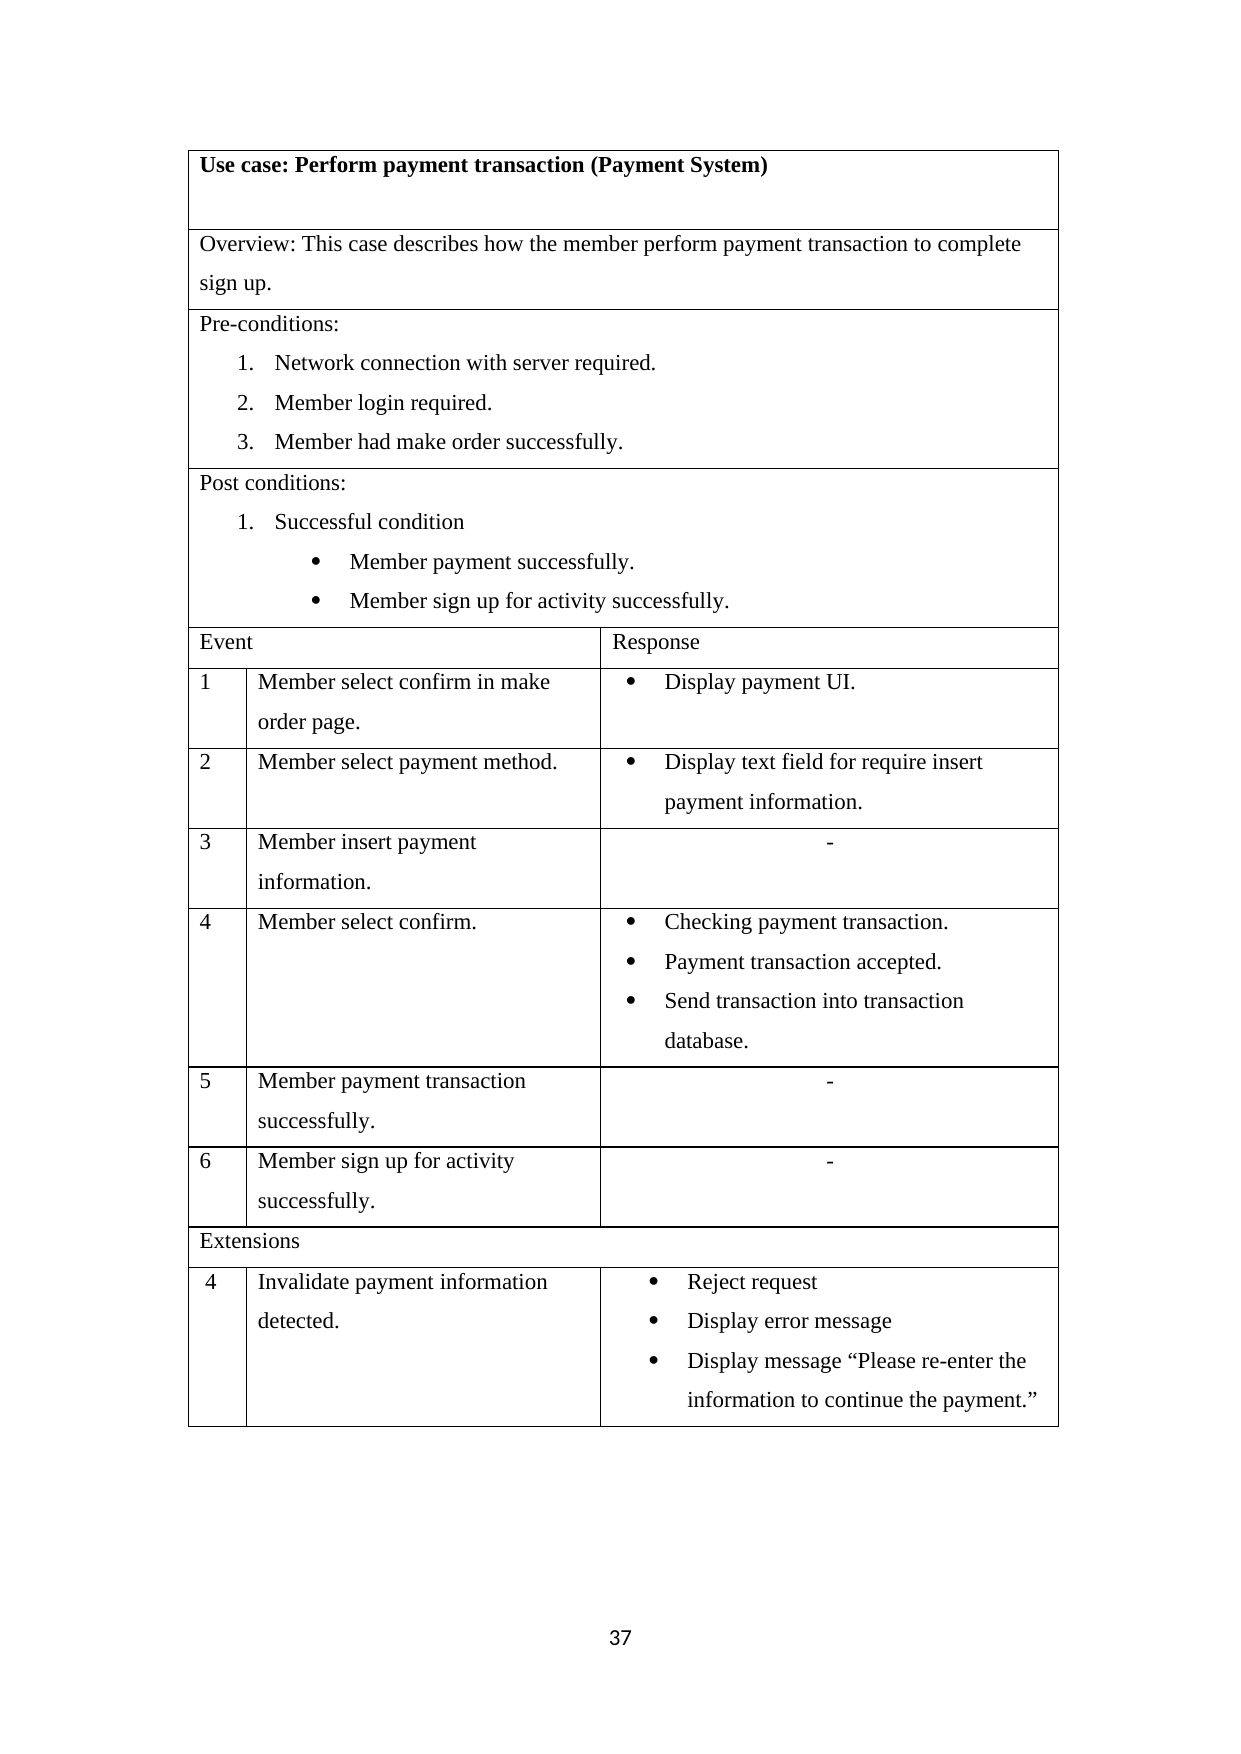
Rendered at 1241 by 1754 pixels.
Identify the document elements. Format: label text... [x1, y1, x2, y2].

table_cell Member insert payment information. [247, 829, 600, 907]
table_cell Reject request Display error message Display message “Please re-enter the information to continue the payment.” [601, 1268, 1058, 1426]
table_cell 5 [189, 1068, 246, 1146]
table_cell 6 [189, 1148, 246, 1226]
table_cell Display text field for require insert payment information. [601, 749, 1058, 827]
table_cell Post conditions: Successful condition Member payment successfully. Member sign up for activity successfully. [189, 469, 1058, 627]
table_cell Response [601, 628, 1058, 667]
table_cell - [601, 829, 1058, 907]
table_cell Extensions [189, 1228, 1058, 1267]
table_cell Pre-conditions: Network connection with server required. Member login required. Member had make order successfully. [189, 310, 1058, 468]
table_cell Member sign up for activity successfully. [247, 1148, 600, 1226]
table_cell 4 [189, 1268, 246, 1426]
table_cell - [601, 1148, 1058, 1226]
table_cell Invalidate payment information detected. [247, 1268, 600, 1426]
table_cell Member select confirm in make order page. [247, 669, 600, 747]
table_cell 4 [189, 909, 246, 1066]
table_cell Member select confirm. [247, 909, 600, 1066]
table_header Use case: Perform payment transaction (Payment System) [189, 151, 1058, 229]
table_cell Checking payment transaction. Payment transaction accepted. Send transaction into transaction database. [601, 909, 1058, 1066]
table_cell 2 [189, 749, 246, 827]
table_cell 1 [189, 669, 246, 747]
table_cell - [601, 1068, 1058, 1146]
table_cell Overview: This case describes how the member perform payment transaction to complete sign up. [189, 230, 1058, 309]
table_cell Member payment transaction successfully. [247, 1068, 600, 1146]
table_cell Event [189, 628, 600, 667]
table_cell 3 [189, 829, 246, 907]
table_cell Display payment UI. [601, 669, 1058, 747]
table_cell Member select payment method. [247, 749, 600, 827]
